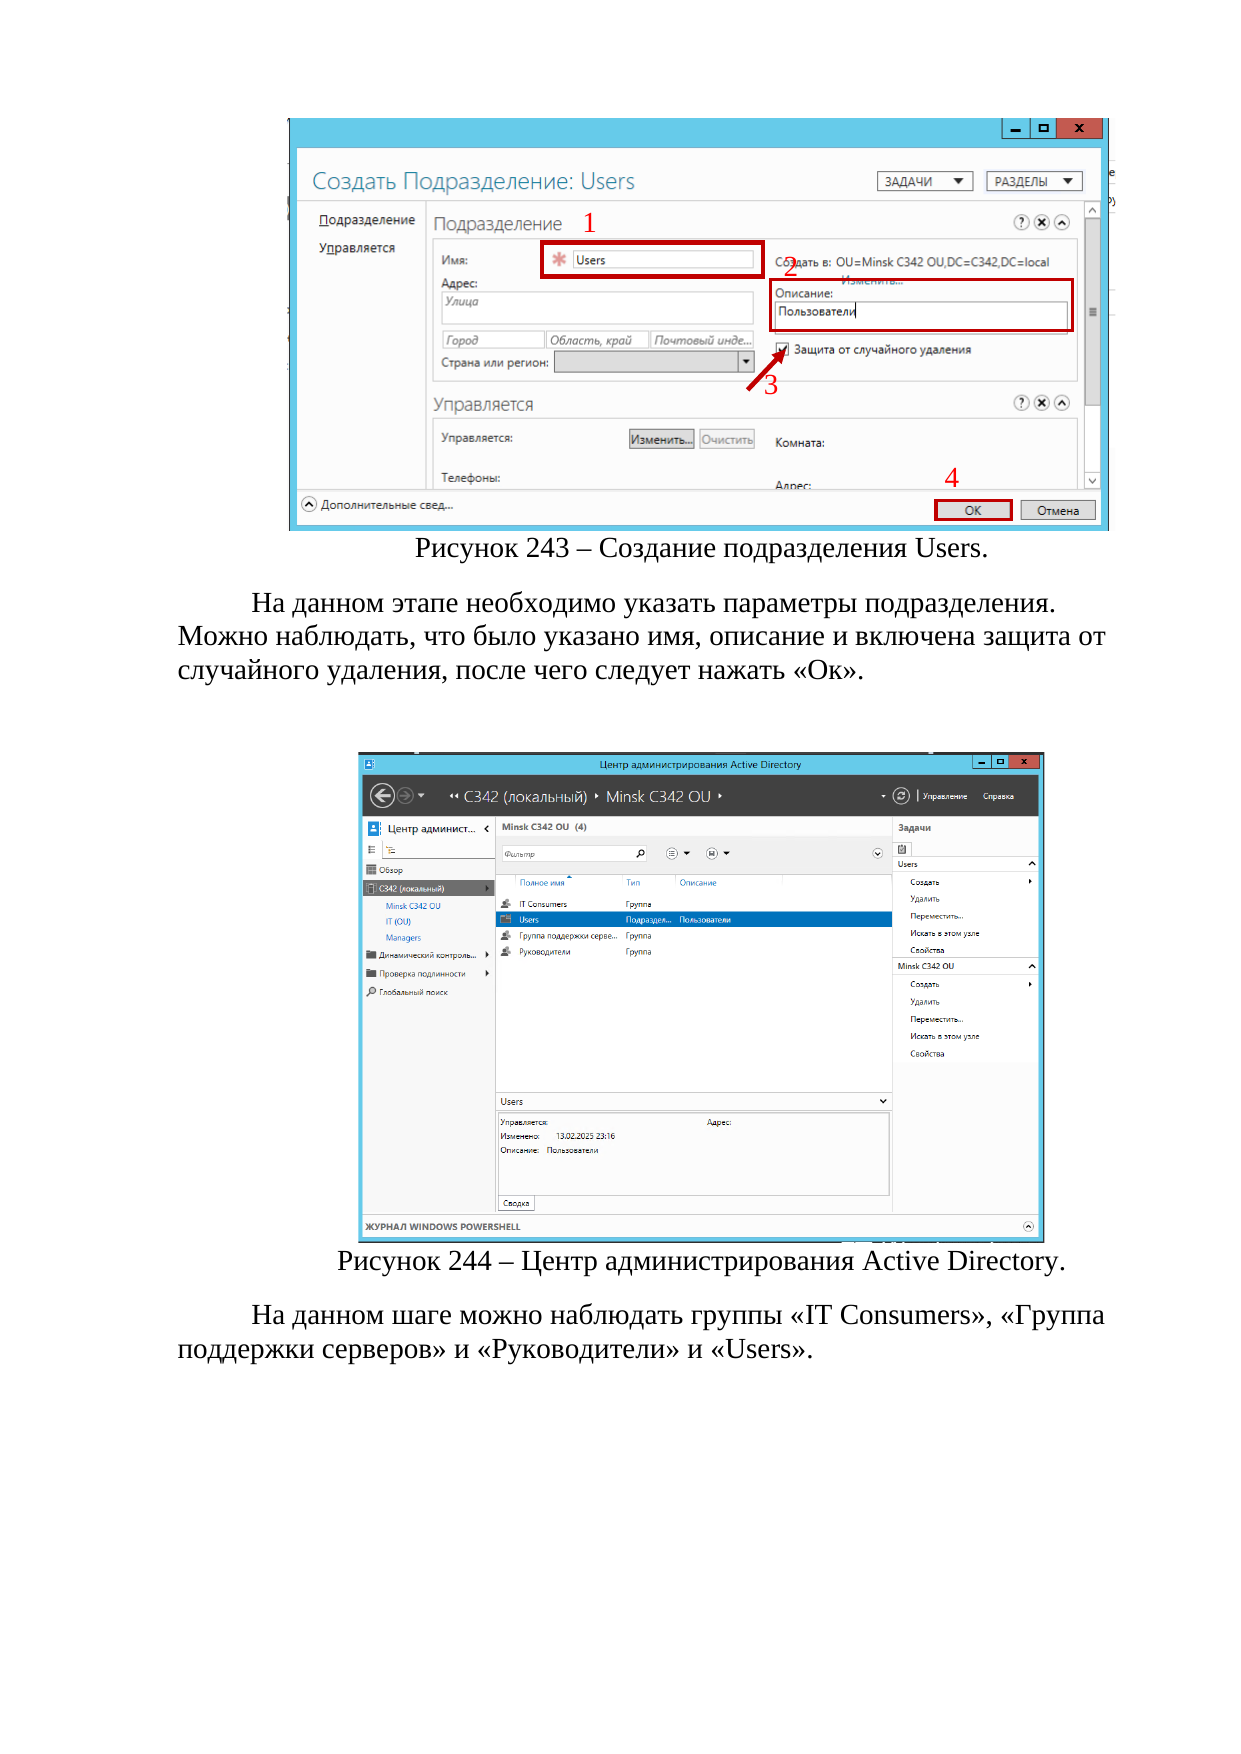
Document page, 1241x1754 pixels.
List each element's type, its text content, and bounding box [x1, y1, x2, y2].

text На данном шаге можно наблюдать группы «IT Consumers», «Группа поддержки серверов» и «Руководители» и «Users». [177, 1297, 1152, 1364]
picture [287, 118, 1116, 531]
picture [358, 752, 1045, 1243]
text На данном этапе необходимо указать параметры подразделения. Можно наблюдать, что было указано имя, описание и включена защита от случайного удаления, после чего следует нажать «Ок». [177, 585, 1152, 685]
